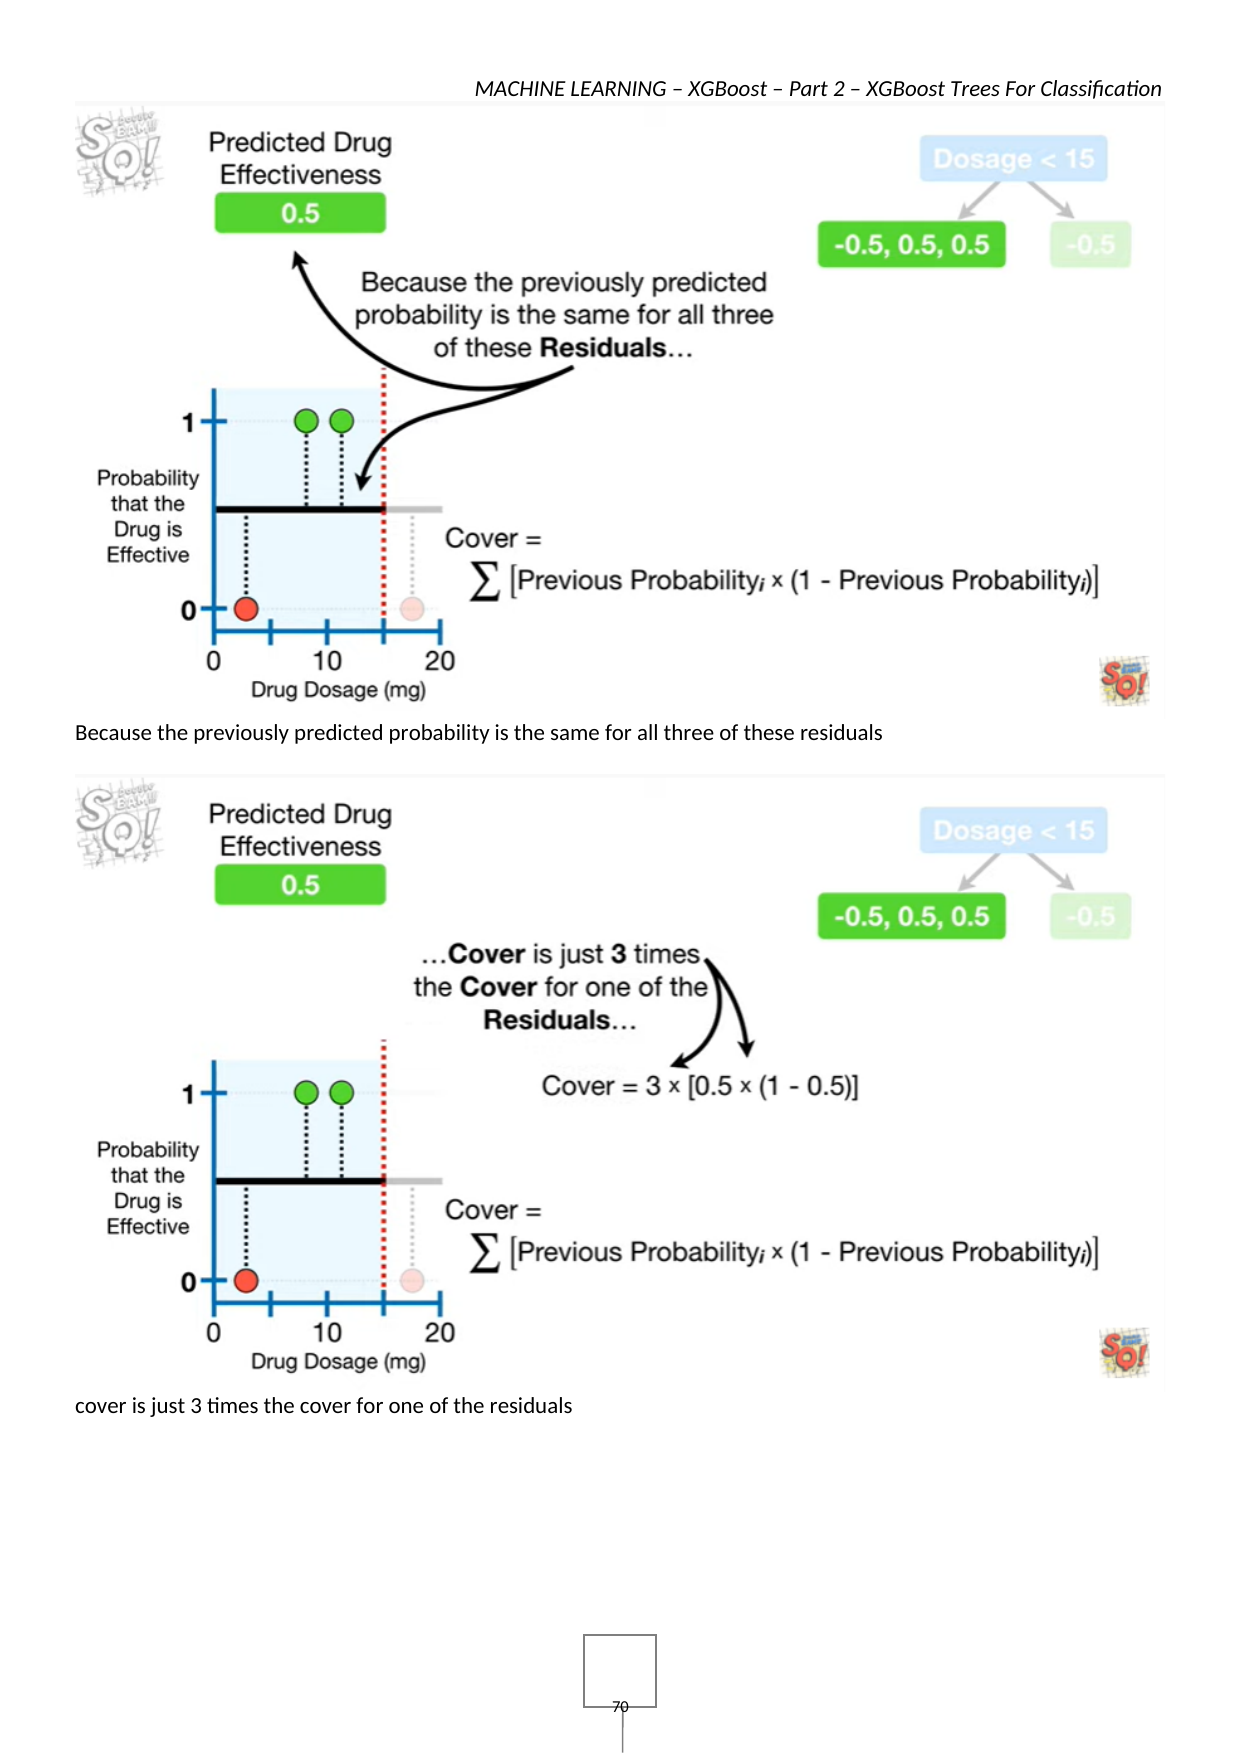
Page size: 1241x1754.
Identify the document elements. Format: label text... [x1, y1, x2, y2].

picture [75, 774, 1166, 1392]
picture [75, 101, 1166, 719]
text cover is just 3 times the cover for one of the residuals [75, 1392, 1165, 1419]
text Because the previously predicted probability is the same for all three of these residuals [75, 719, 1165, 747]
